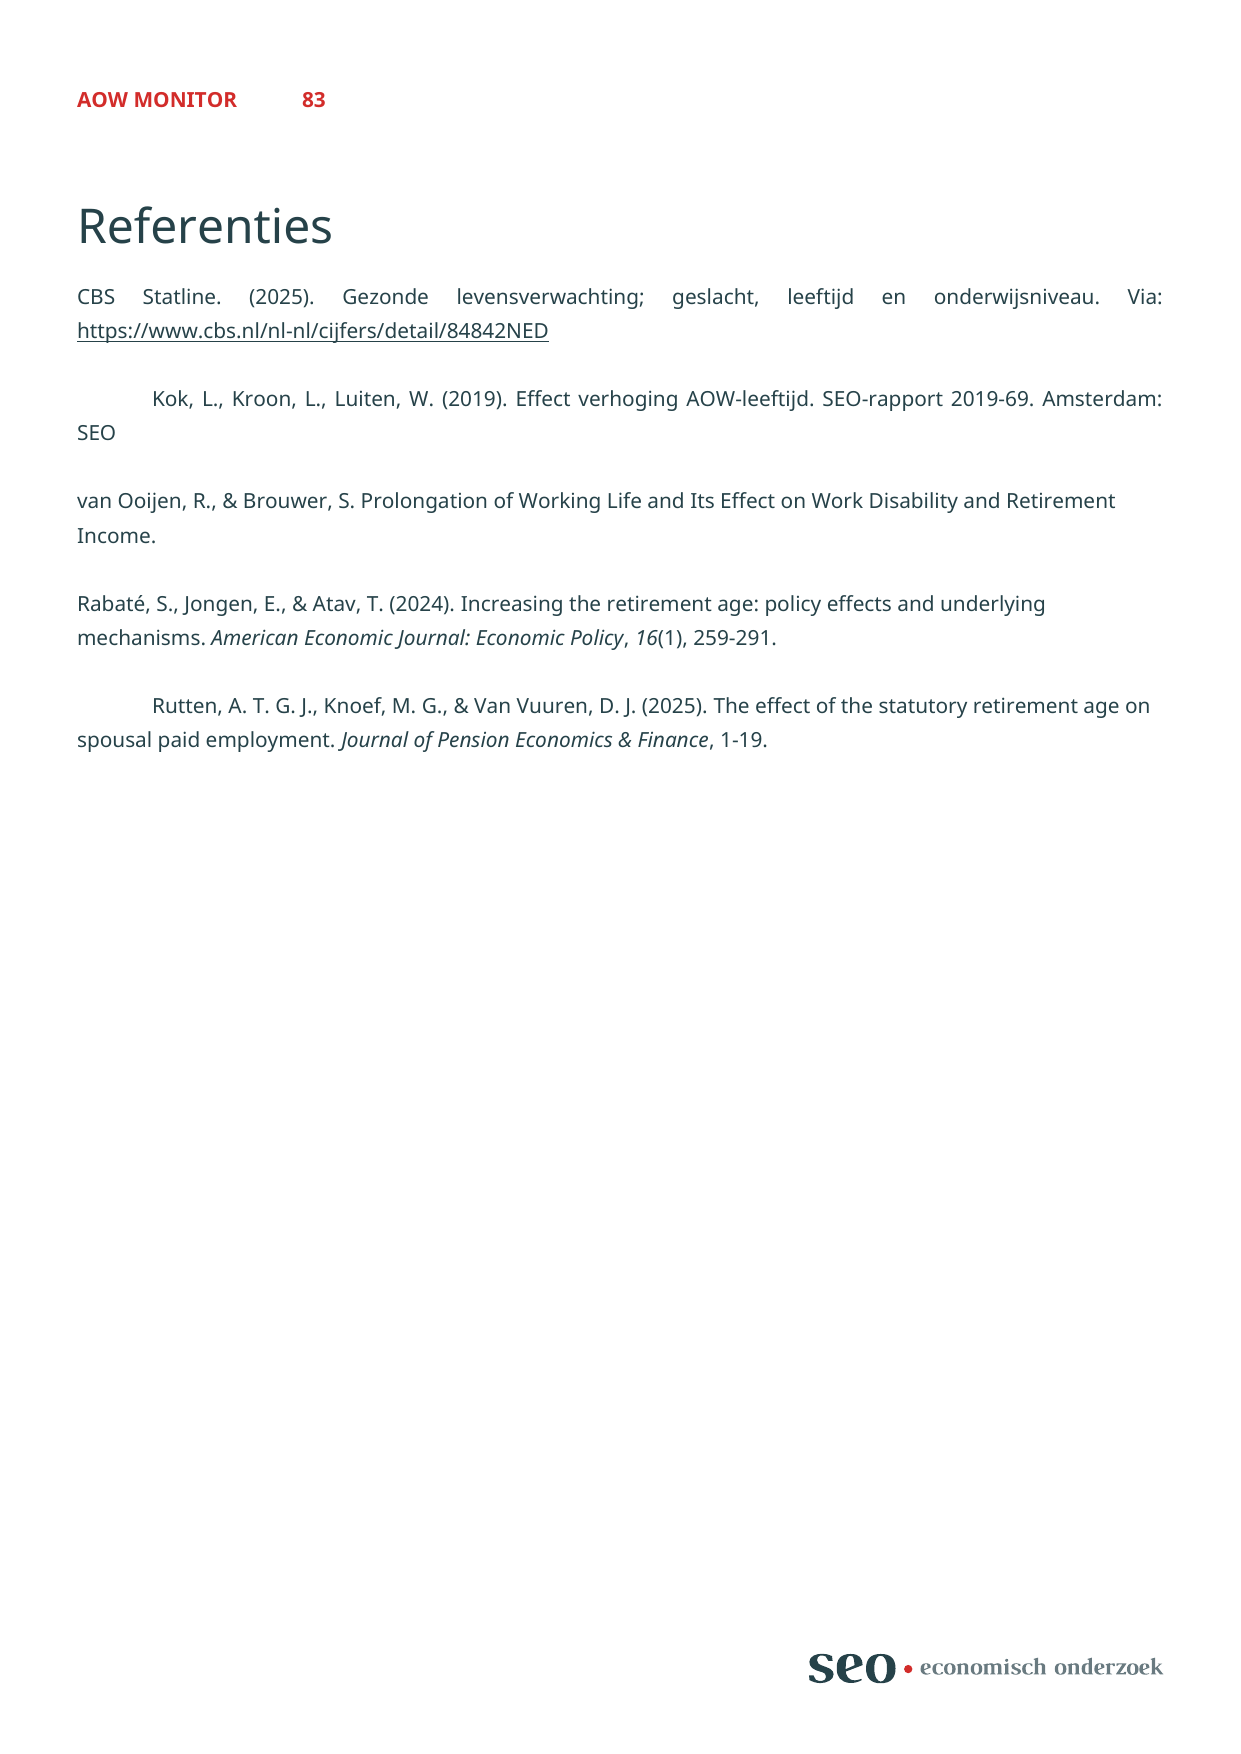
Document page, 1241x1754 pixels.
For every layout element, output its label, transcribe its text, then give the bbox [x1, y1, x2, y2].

text Referenties [77, 192, 1163, 257]
list Rabaté, S., Jongen, E., & Atav, T. (2024). Increasing the retirement age: policy effects and underlying mechanisms. American Economic Journal: Economic Policy, 16(1), 259-291. [77, 589, 1163, 651]
list van Ooijen, R., & Brouwer, S. Prolongation of Working Life and Its Effect on Work Disability and Retirement Income. [77, 487, 1163, 549]
text Kok, L., Kroon, L., Luiten, W. (2019). Effect verhoging AOW-leeftijd. SEO-rapport 2019-69. Amsterdam: SEO [77, 384, 1163, 447]
list CBS Statline. (2025). Gezonde levensverwachting; geslacht, leeftijd en onderwijsniveau. Via: https://www.cbs.nl/nl-nl/cijfers/detail/84842NED [77, 282, 1163, 345]
text Rutten, A. T. G. J., Knoef, M. G., & Van Vuuren, D. J. (2025). The effect of the statutory retirement age on spousal paid employment. Journal of Pension Economics & Finance, 1-19. [77, 691, 1163, 753]
